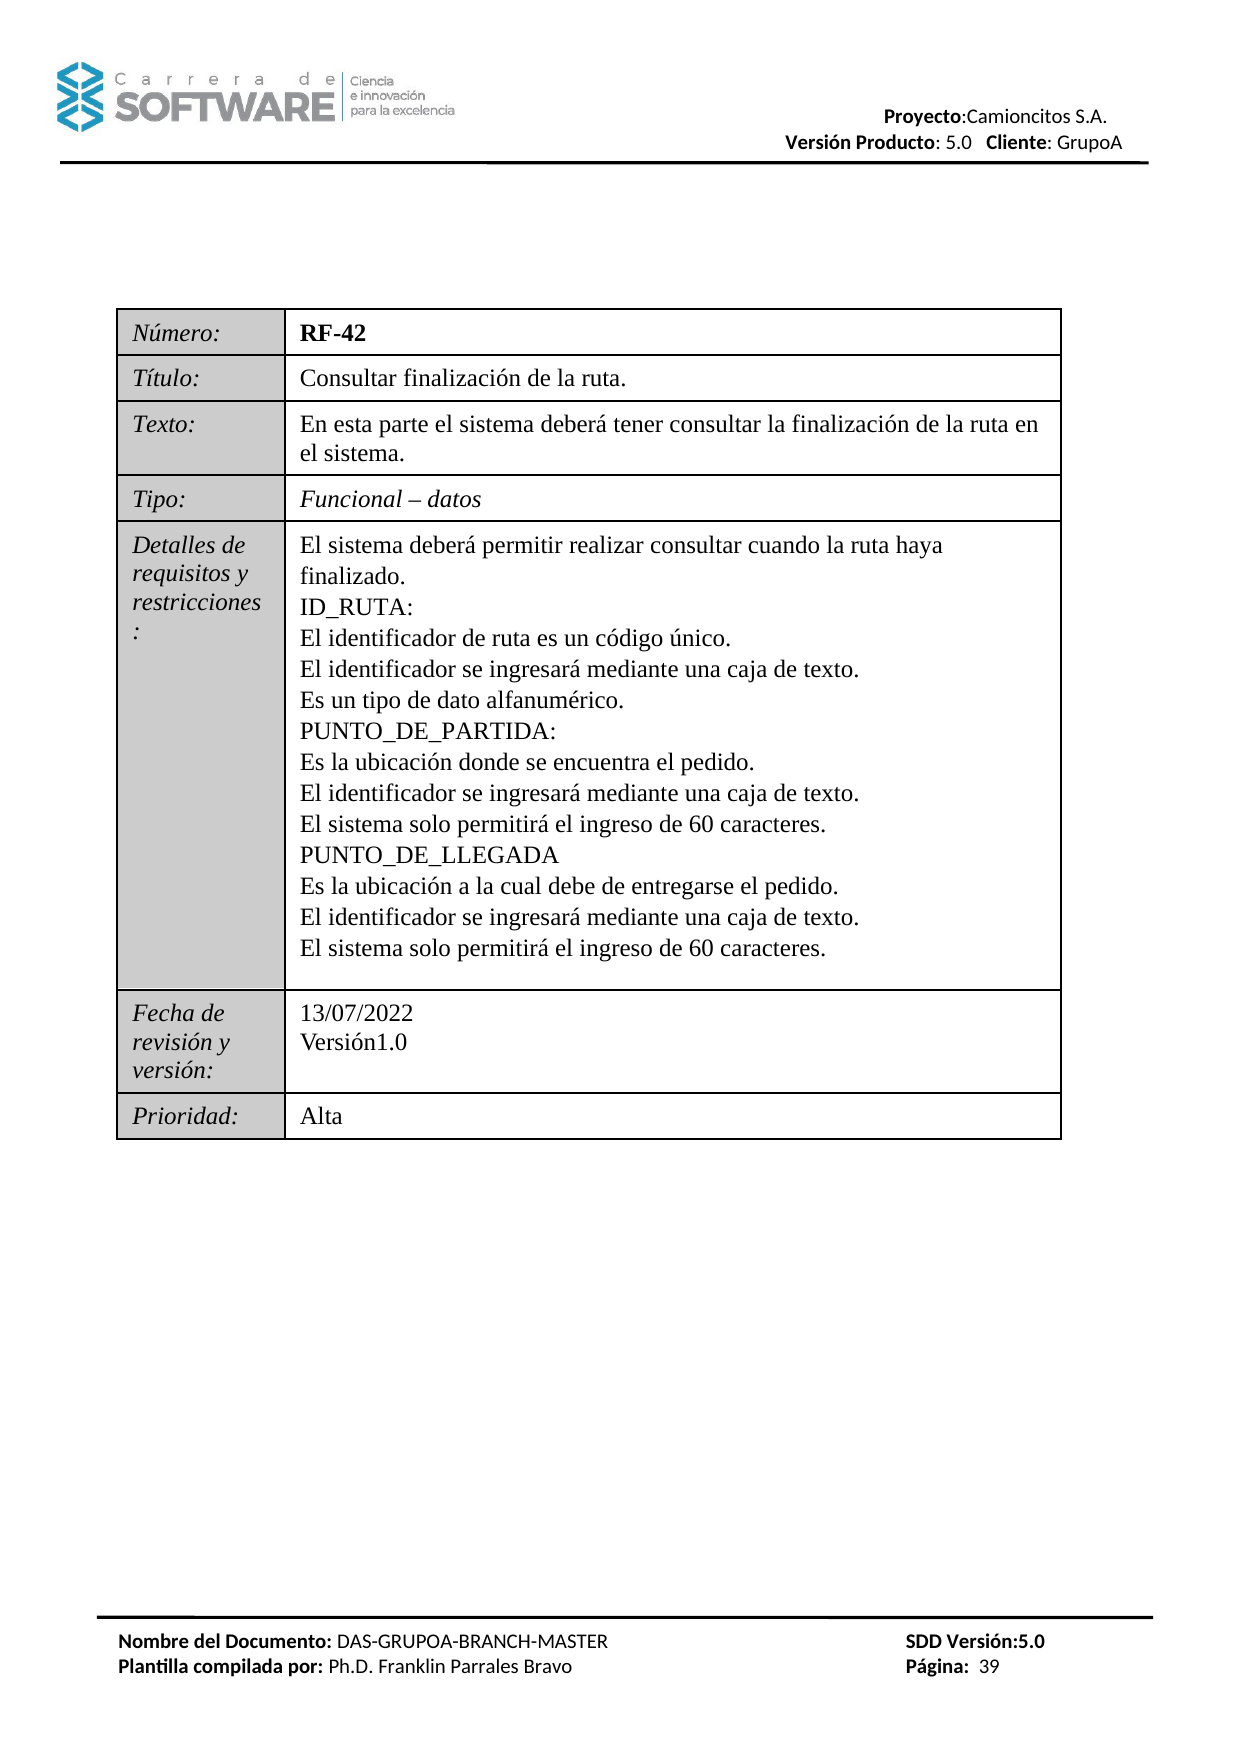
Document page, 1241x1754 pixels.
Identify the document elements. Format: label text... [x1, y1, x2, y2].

table_cell Prioridad: [118, 1094, 284, 1138]
picture [46, 46, 461, 154]
table_cell Fecha de revisión y versión: [118, 991, 284, 1092]
table_cell Alta [286, 1094, 1060, 1138]
table_cell Tipo: [118, 476, 284, 520]
table_cell Consultar finalización de la ruta. [286, 356, 1060, 400]
table_cell Título: [118, 356, 284, 400]
table_cell 13/07/2022 Versión1.0 [286, 991, 1060, 1092]
table_header Número: [118, 310, 284, 354]
table_cell El sistema deberá permitir realizar consultar cuando la ruta haya finalizado. ID_RUTA: El identificador de ruta es un código único. El identificador se ingresará mediante una caja de texto. Es un tipo de dato alfanumérico. PUNTO_DE_PARTIDA: Es la ubicación donde se encuentra el pedido. El identificador se ingresará mediante una caja de texto. El sistema solo permitirá el ingreso de 60 caracteres. PUNTO_DE_LLEGADA Es la ubicación a la cual debe de entregarse el pedido. El identificador se ingresará mediante una caja de texto. El sistema solo permitirá el ingreso de 60 caracteres. [286, 522, 1060, 988]
table_cell Detalles de requisitos y restricciones: [118, 522, 284, 988]
table_header RF-42 [286, 310, 1060, 354]
table_cell En esta parte el sistema deberá tener consultar la finalización de la ruta en el sistema. [286, 402, 1060, 474]
table_cell Texto: [118, 402, 284, 474]
table_cell Funcional – datos [286, 476, 1060, 520]
